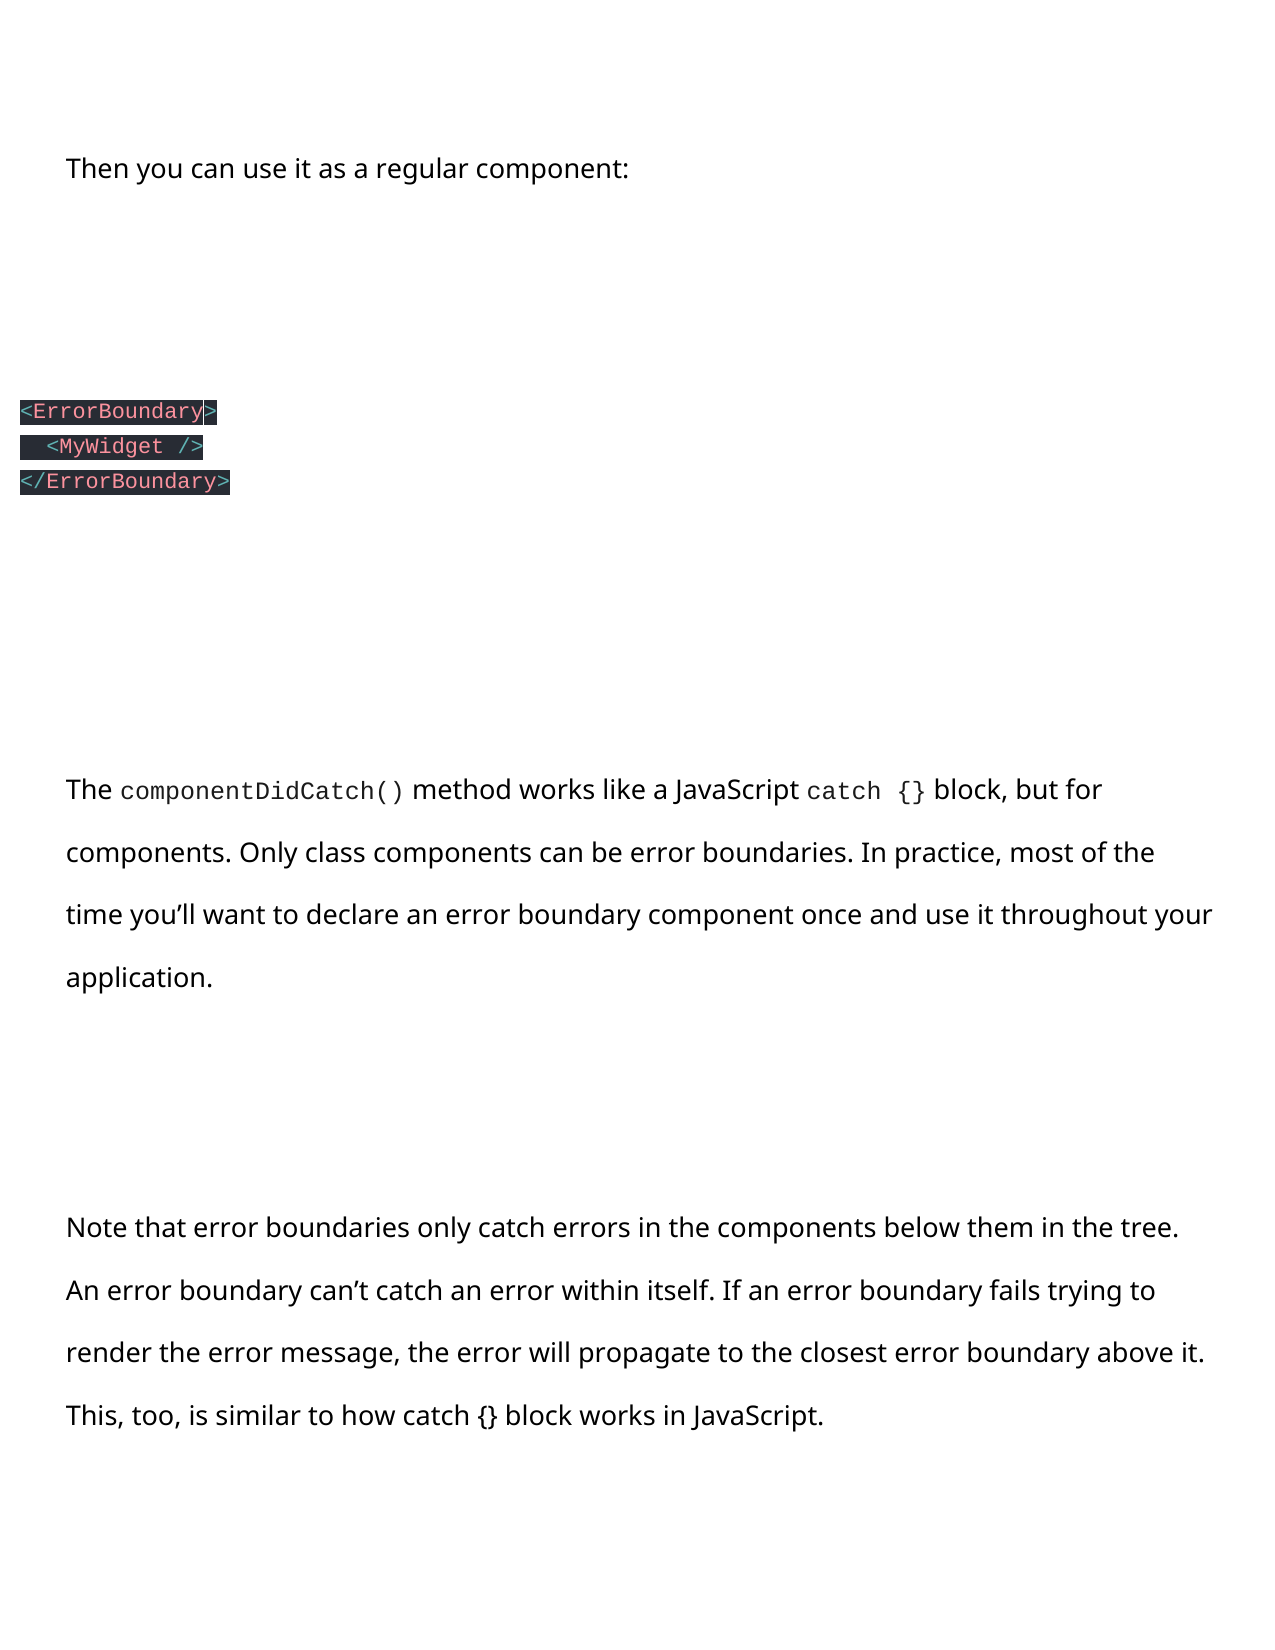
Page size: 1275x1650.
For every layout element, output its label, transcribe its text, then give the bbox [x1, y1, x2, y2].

text <ErrorBoundary> <MyWidget /> </ErrorBoundary> [20, 400, 1264, 532]
text The componentDidCatch() method works like a JavaScript catch {} block, but for components. Only class components can be error boundaries. In practice, most of the time you’ll want to declare an error boundary component once and use it throughout your application. [66, 771, 1219, 995]
text Note that error boundaries only catch errors in the components below them in the tree. An error boundary can’t catch an error within itself. If an error boundary fails trying to render the error message, the error will propagate to the closest error boundary above it. This, too, is similar to how catch {} block works in JavaScript. [66, 1208, 1219, 1433]
text Then you can use it as a regular component: [66, 150, 1219, 187]
